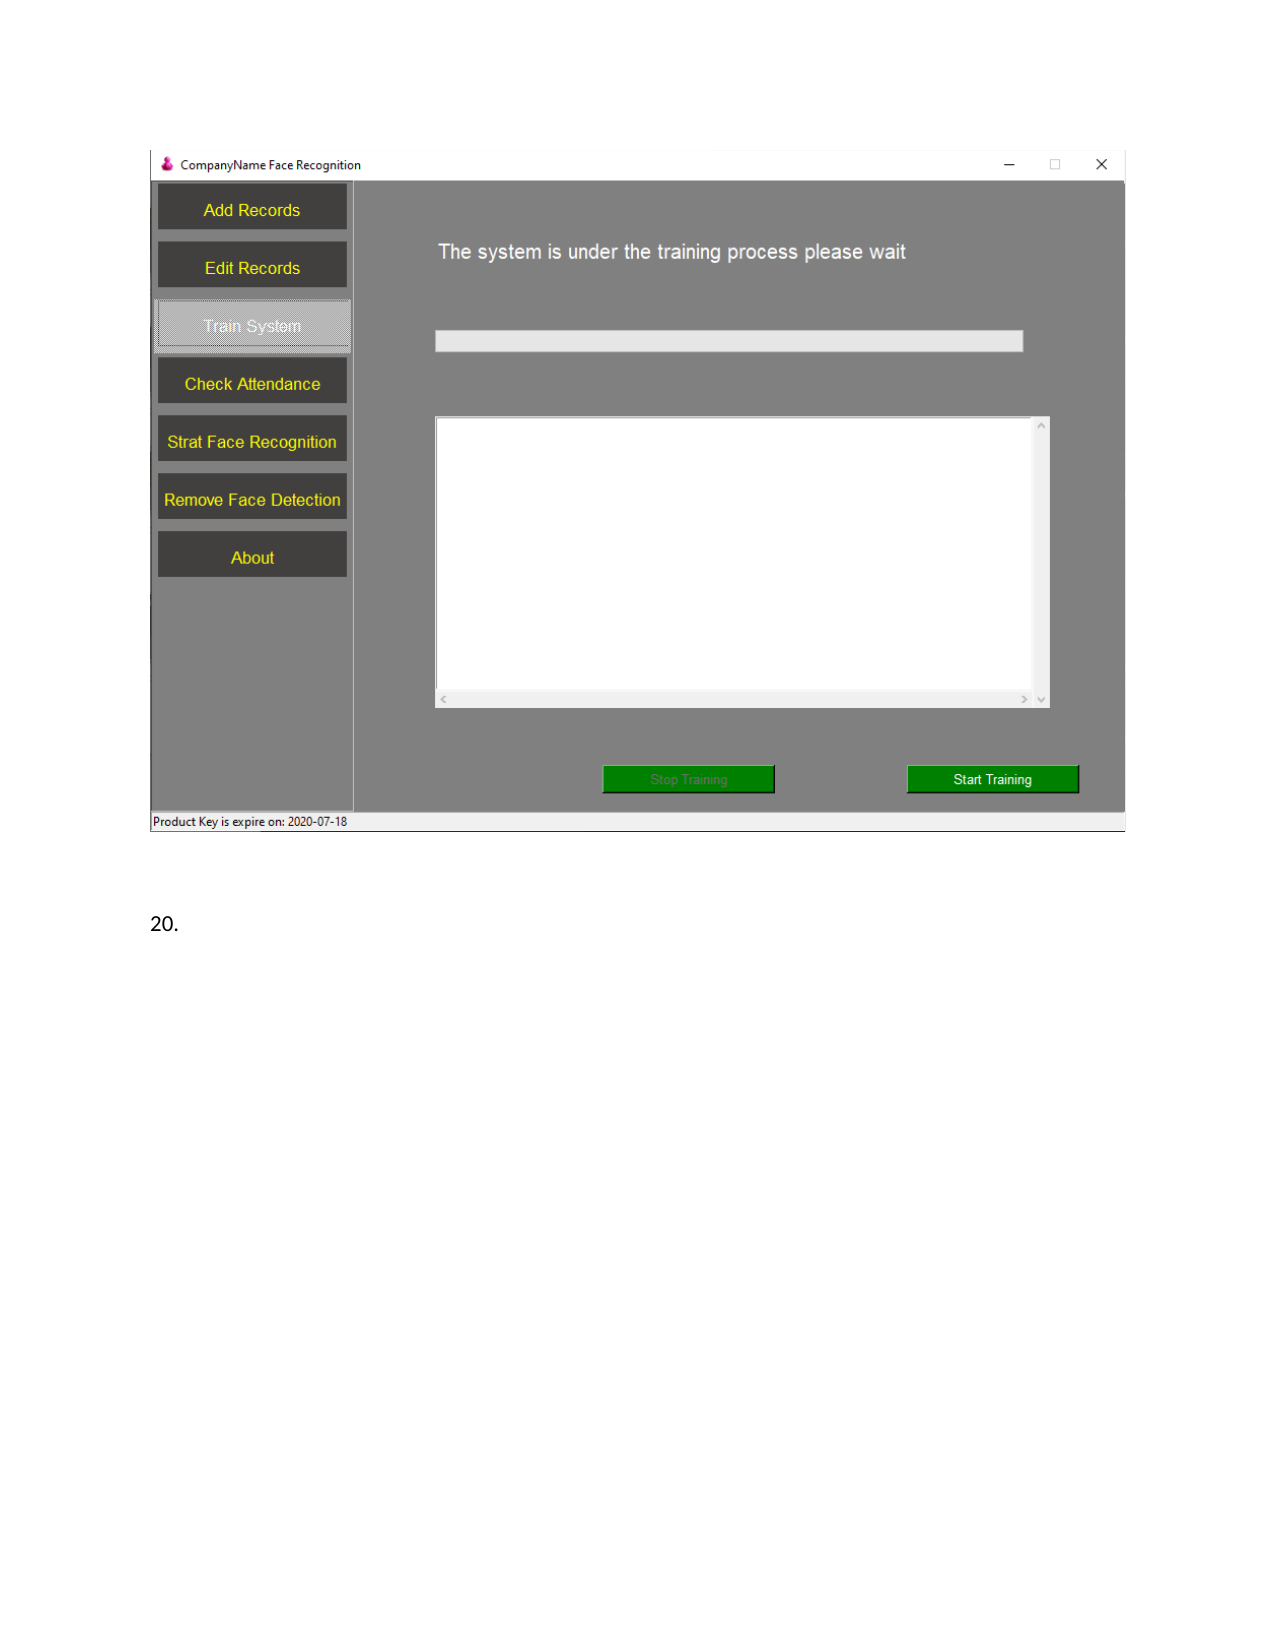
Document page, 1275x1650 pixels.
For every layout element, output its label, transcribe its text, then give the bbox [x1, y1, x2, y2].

text 20. [150, 909, 1125, 937]
picture [150, 150, 1125, 832]
